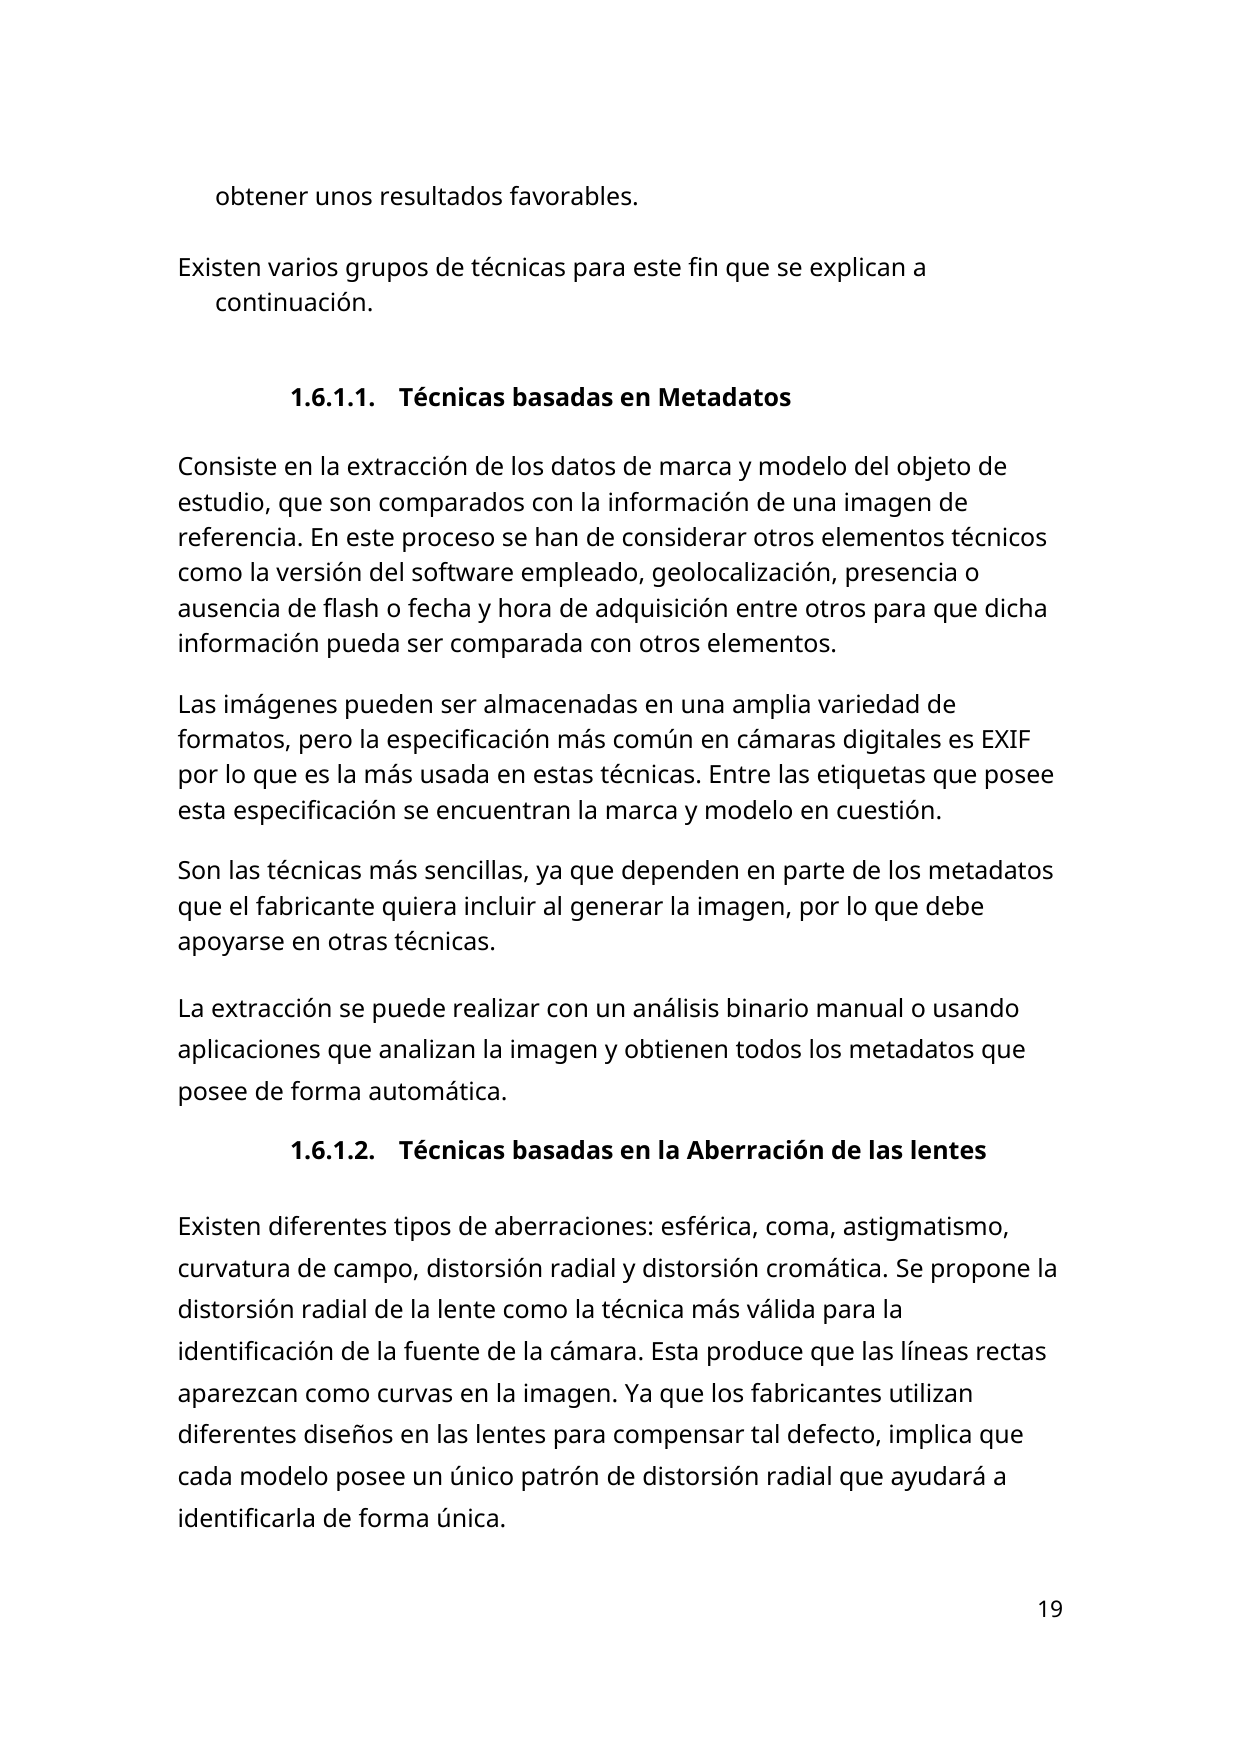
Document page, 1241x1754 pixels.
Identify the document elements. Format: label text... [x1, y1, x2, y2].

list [177, 177, 1063, 213]
subtitle Técnicas basadas en Metadatos [290, 379, 1063, 413]
text Consiste en la extracción de los datos de marca y modelo del objeto de estudio, que son comparados con la información de una imagen de referencia. En este proceso se han de considerar otros elementos técnicos como la versión del software empleado, geolocalización, presencia o ausencia de flash o fecha y hora de adquisición entre otros para que dicha información pueda ser comparada con otros elementos. [177, 447, 1063, 660]
list Existen varios grupos de técnicas para este fin que se explican a continuación. [177, 248, 1063, 319]
text Existen diferentes tipos de aberraciones: esférica, coma, astigmatismo, curvatura de campo, distorsión radial y distorsión cromática. Se propone la distorsión radial de la lente como la técnica más válida para la identificación de la fuente de la cámara. Esta produce que las líneas rectas aparezcan como curvas en la imagen. Ya que los fabricantes utilizan diferentes diseños en las lentes para compensar tal defecto, implica que cada modelo posee un único patrón de distorsión radial que ayudará a identificarla de forma única. [177, 1201, 1063, 1534]
text Las imágenes pueden ser almacenadas en una amplia variedad de formatos, pero la especificación más común en cámaras digitales es EXIF por lo que es la más usada en estas técnicas. Entre las etiquetas que posee esta especificación se encuentran la marca y modelo en cuestión. [177, 685, 1063, 827]
text La extracción se puede realizar con un análisis binario manual o usando aplicaciones que analizan la imagen y obtienen todos los metadatos que posee de forma automática. [177, 983, 1063, 1108]
subtitle Técnicas basadas en la Aberración de las lentes [290, 1133, 1063, 1167]
text Son las técnicas más sencillas, ya que dependen en parte de los metadatos que el fabricante quiera incluir al generar la imagen, por lo que debe apoyarse en otras técnicas. [177, 852, 1063, 958]
